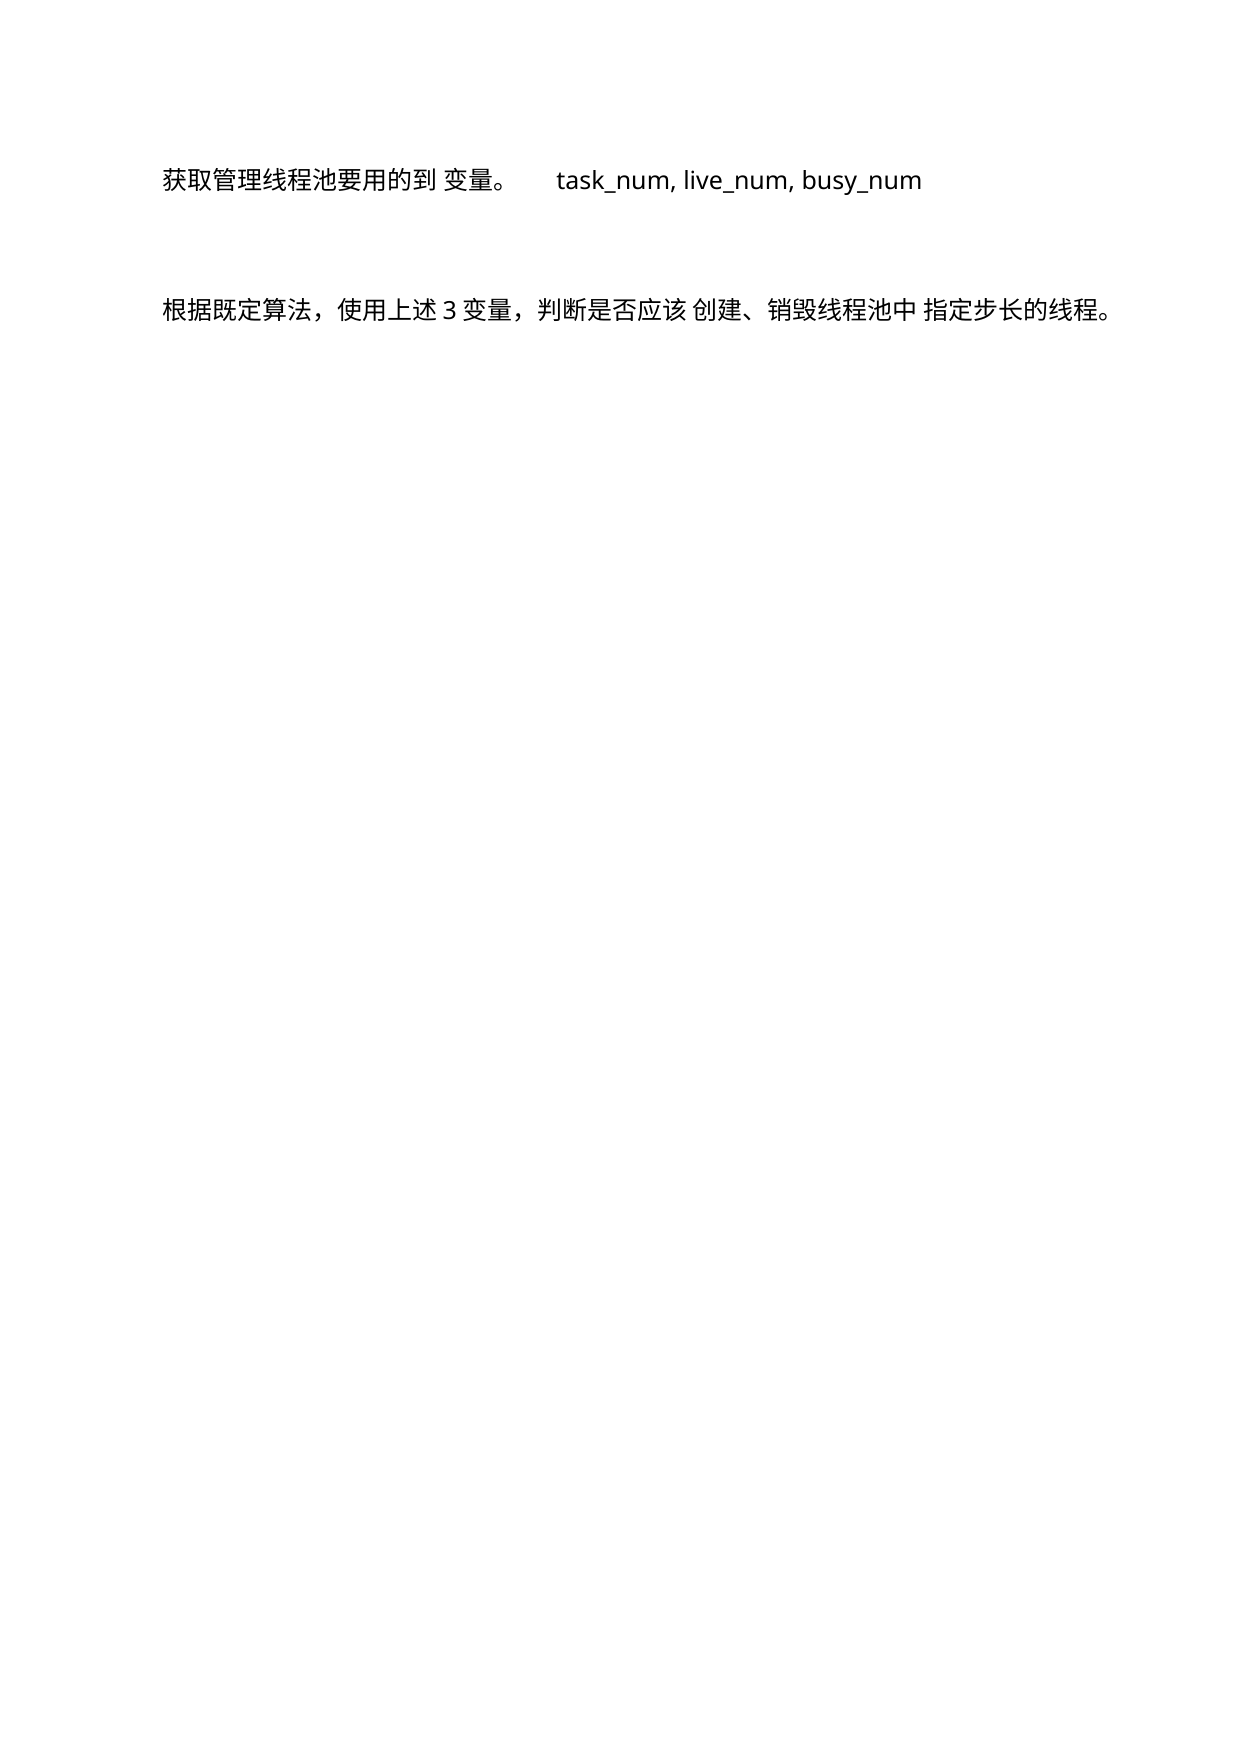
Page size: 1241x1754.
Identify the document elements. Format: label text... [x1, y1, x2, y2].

text 获取管理线程池要用的到 变量。 task_num, live_num, busy_num [75, 146, 1165, 211]
text 根据既定算法，使用上述3变量，判断是否应该 创建、销毁线程池中 指定步长的线程。 [75, 276, 1165, 341]
